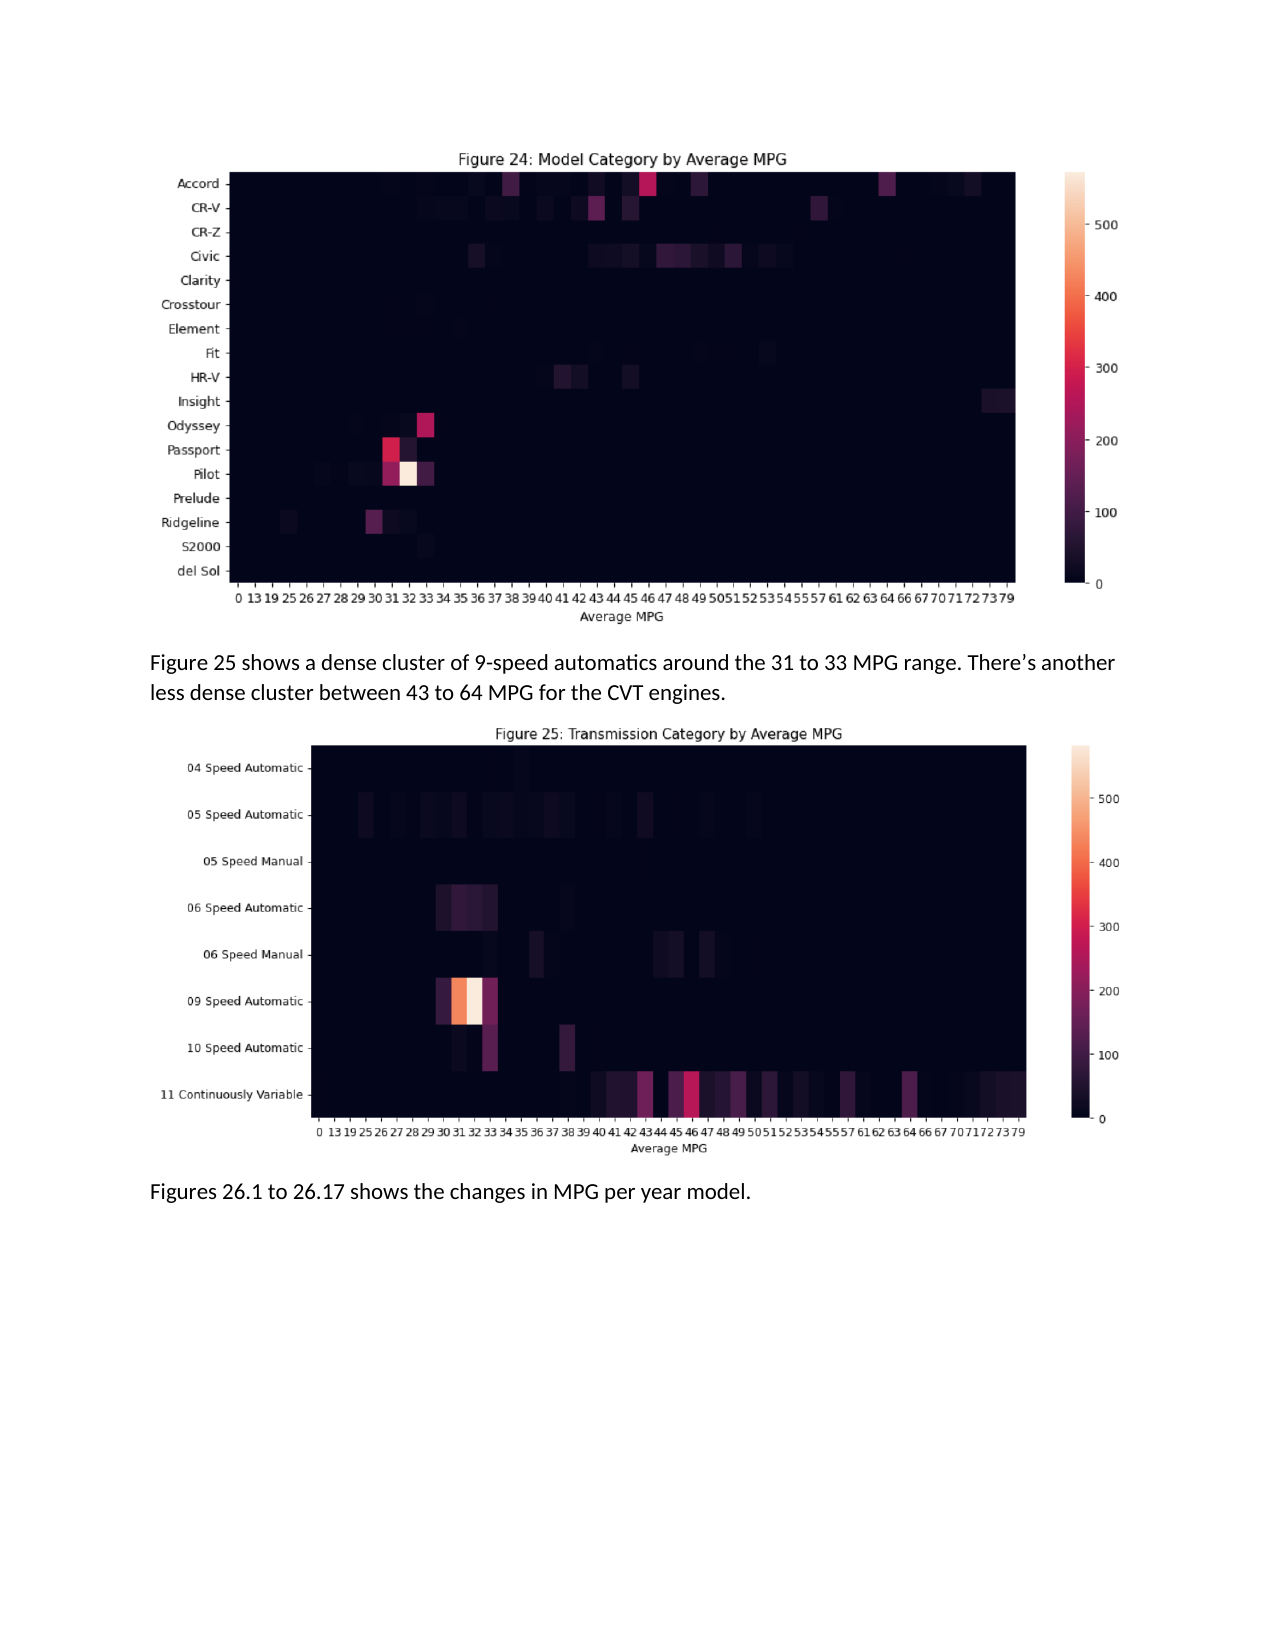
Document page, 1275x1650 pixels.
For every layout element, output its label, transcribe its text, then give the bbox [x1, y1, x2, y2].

picture [150, 725, 1125, 1159]
picture [150, 150, 1125, 630]
text Figures 26.1 to 26.17 shows the changes in MPG per year model. [150, 1177, 1125, 1205]
text Figure 25 shows a dense cluster of 9-speed automatics around the 31 to 33 MPG range. There’s another less dense cluster between 43 to 64 MPG for the CVT engines. [150, 648, 1125, 706]
